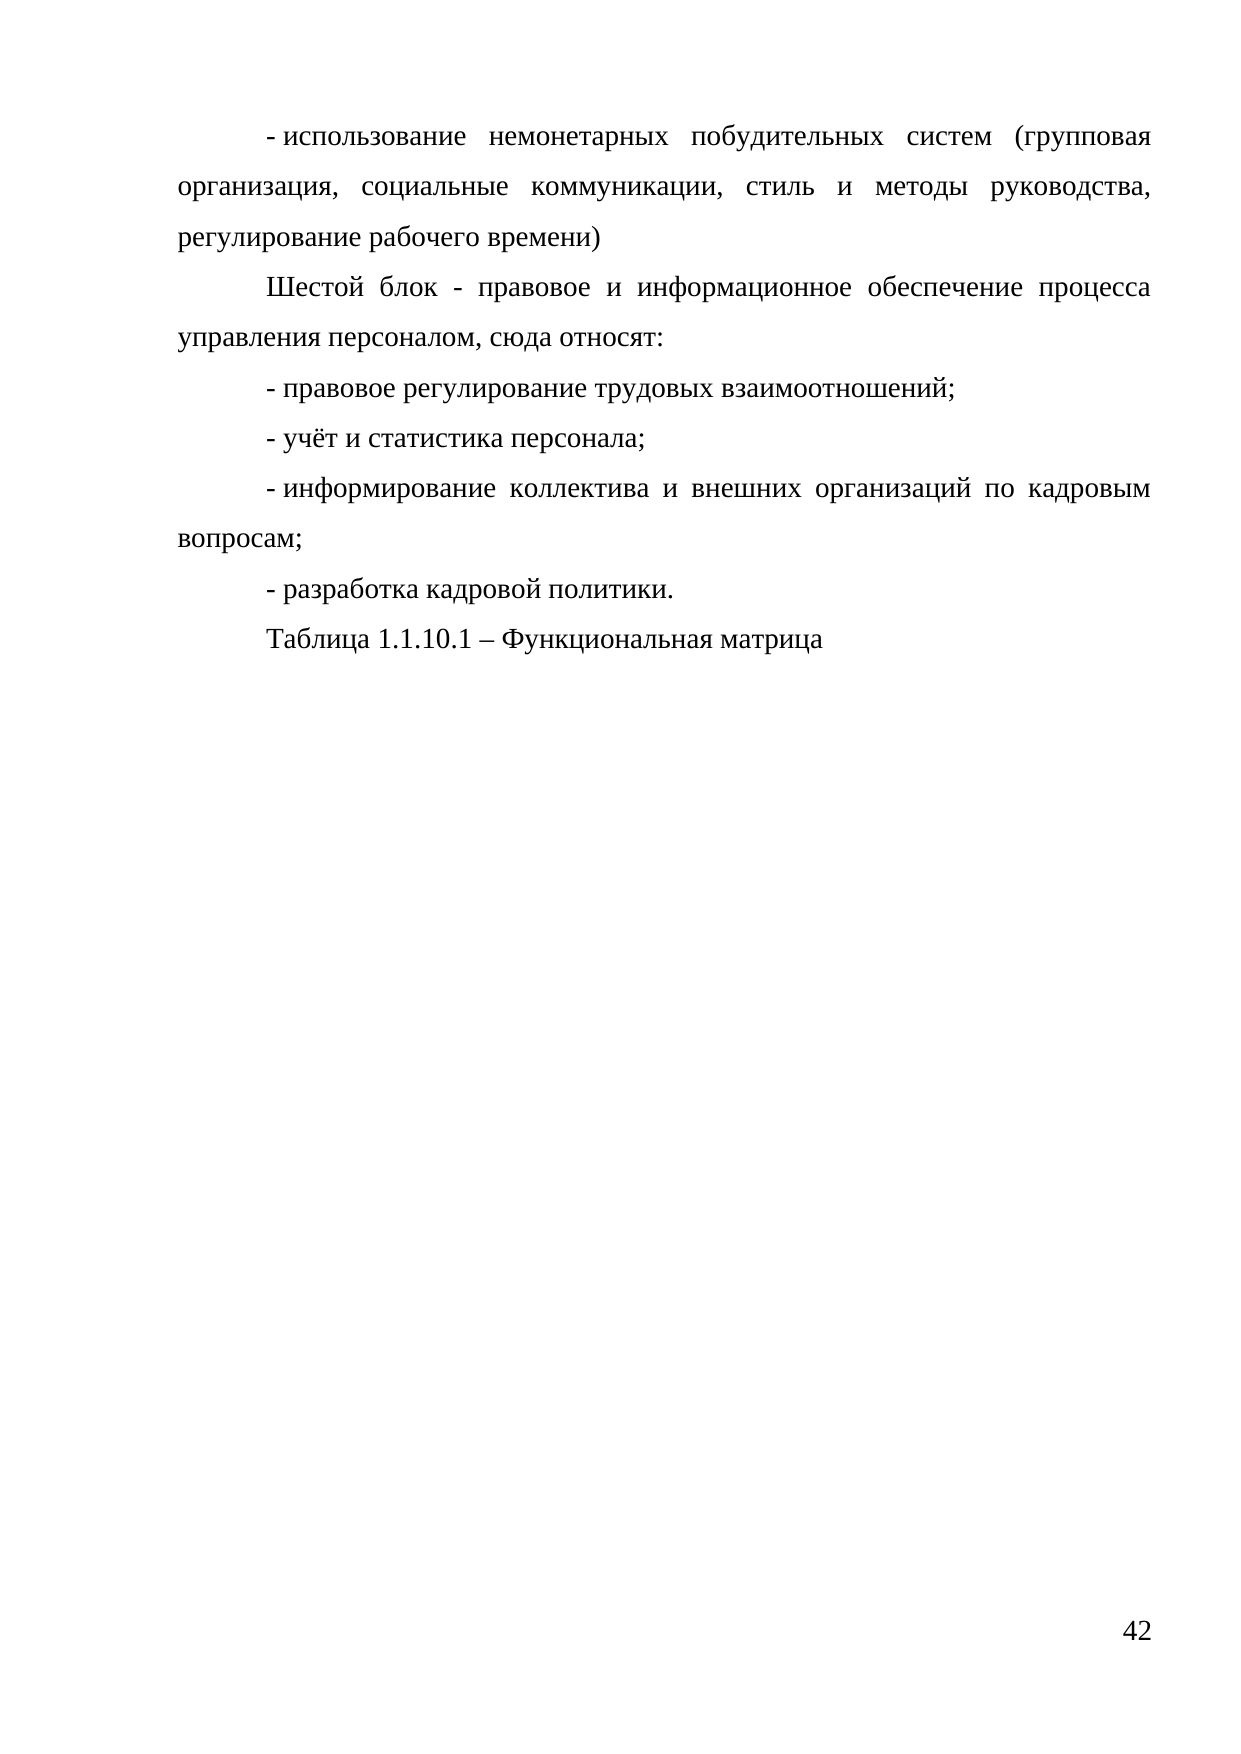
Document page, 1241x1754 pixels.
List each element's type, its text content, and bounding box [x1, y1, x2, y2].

text - учёт и статистика персонала; [177, 420, 1152, 453]
text - разработка кадровой политики. [177, 571, 1152, 604]
text Таблица 1.1.10.1 – Функциональная матрица [177, 621, 1152, 655]
text - правовое регулирование трудовых взаимоотношений; [177, 370, 1152, 403]
text - использование немонетарных побудительных систем (групповая организация, социальные коммуникации, стиль и методы руководства, регулирование рабочего времени) [177, 118, 1152, 252]
text Шестой блок - правовое и информационное обеспечение процесса управления персоналом, сюда относят: [177, 269, 1152, 353]
text - информирование коллектива и внешних организаций по кадровым вопросам; [177, 470, 1152, 554]
